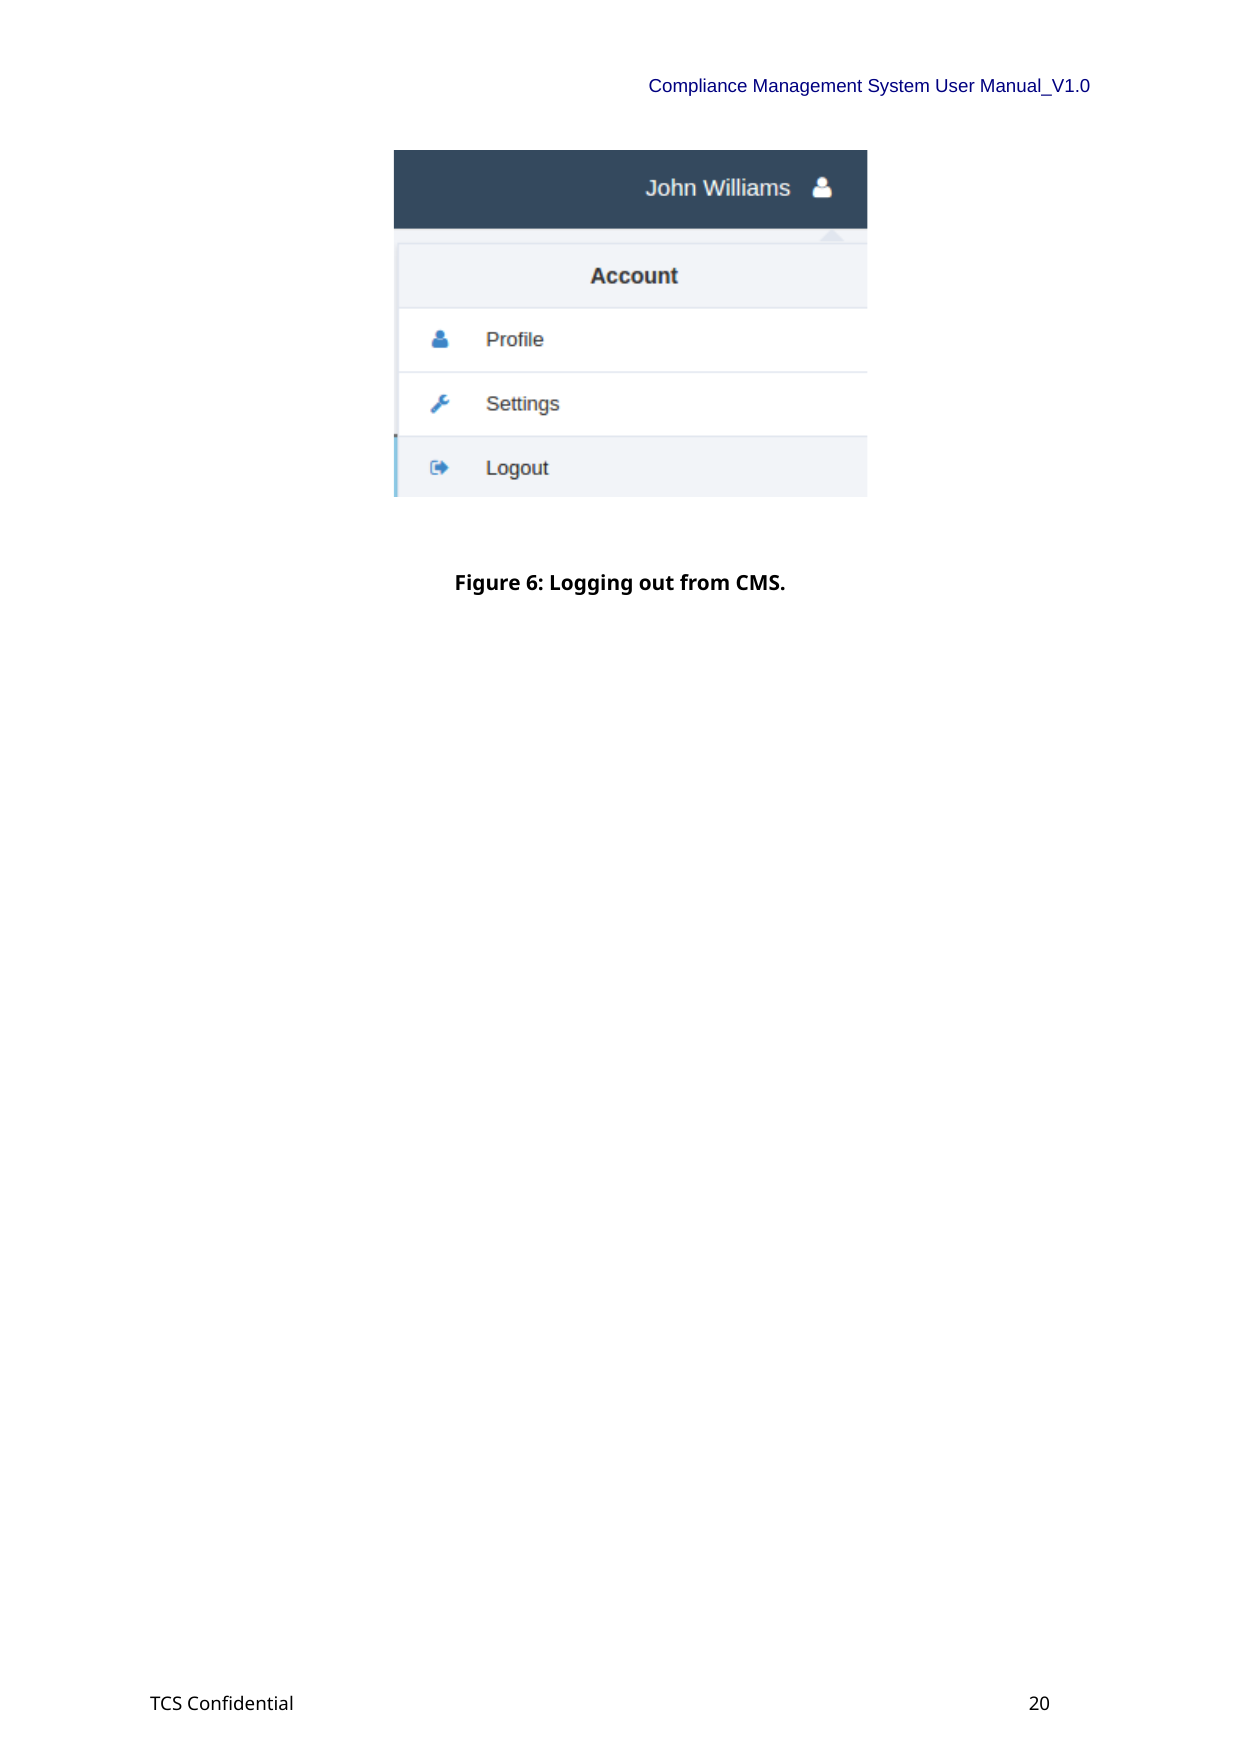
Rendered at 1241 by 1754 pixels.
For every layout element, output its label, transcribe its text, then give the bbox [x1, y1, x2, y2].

list Figure 6: Logging out from CMS. [150, 559, 1090, 597]
picture [393, 150, 868, 497]
